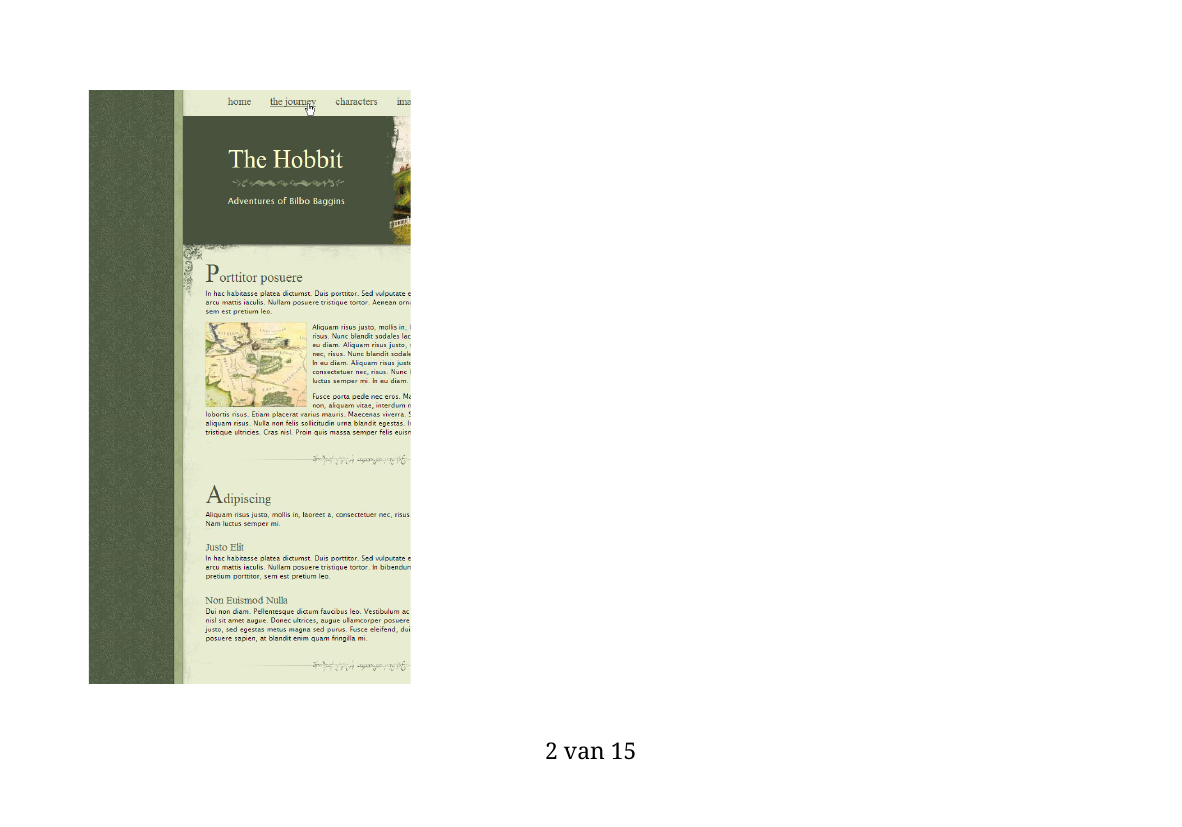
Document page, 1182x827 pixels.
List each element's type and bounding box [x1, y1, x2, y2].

picture [88, 90, 411, 684]
